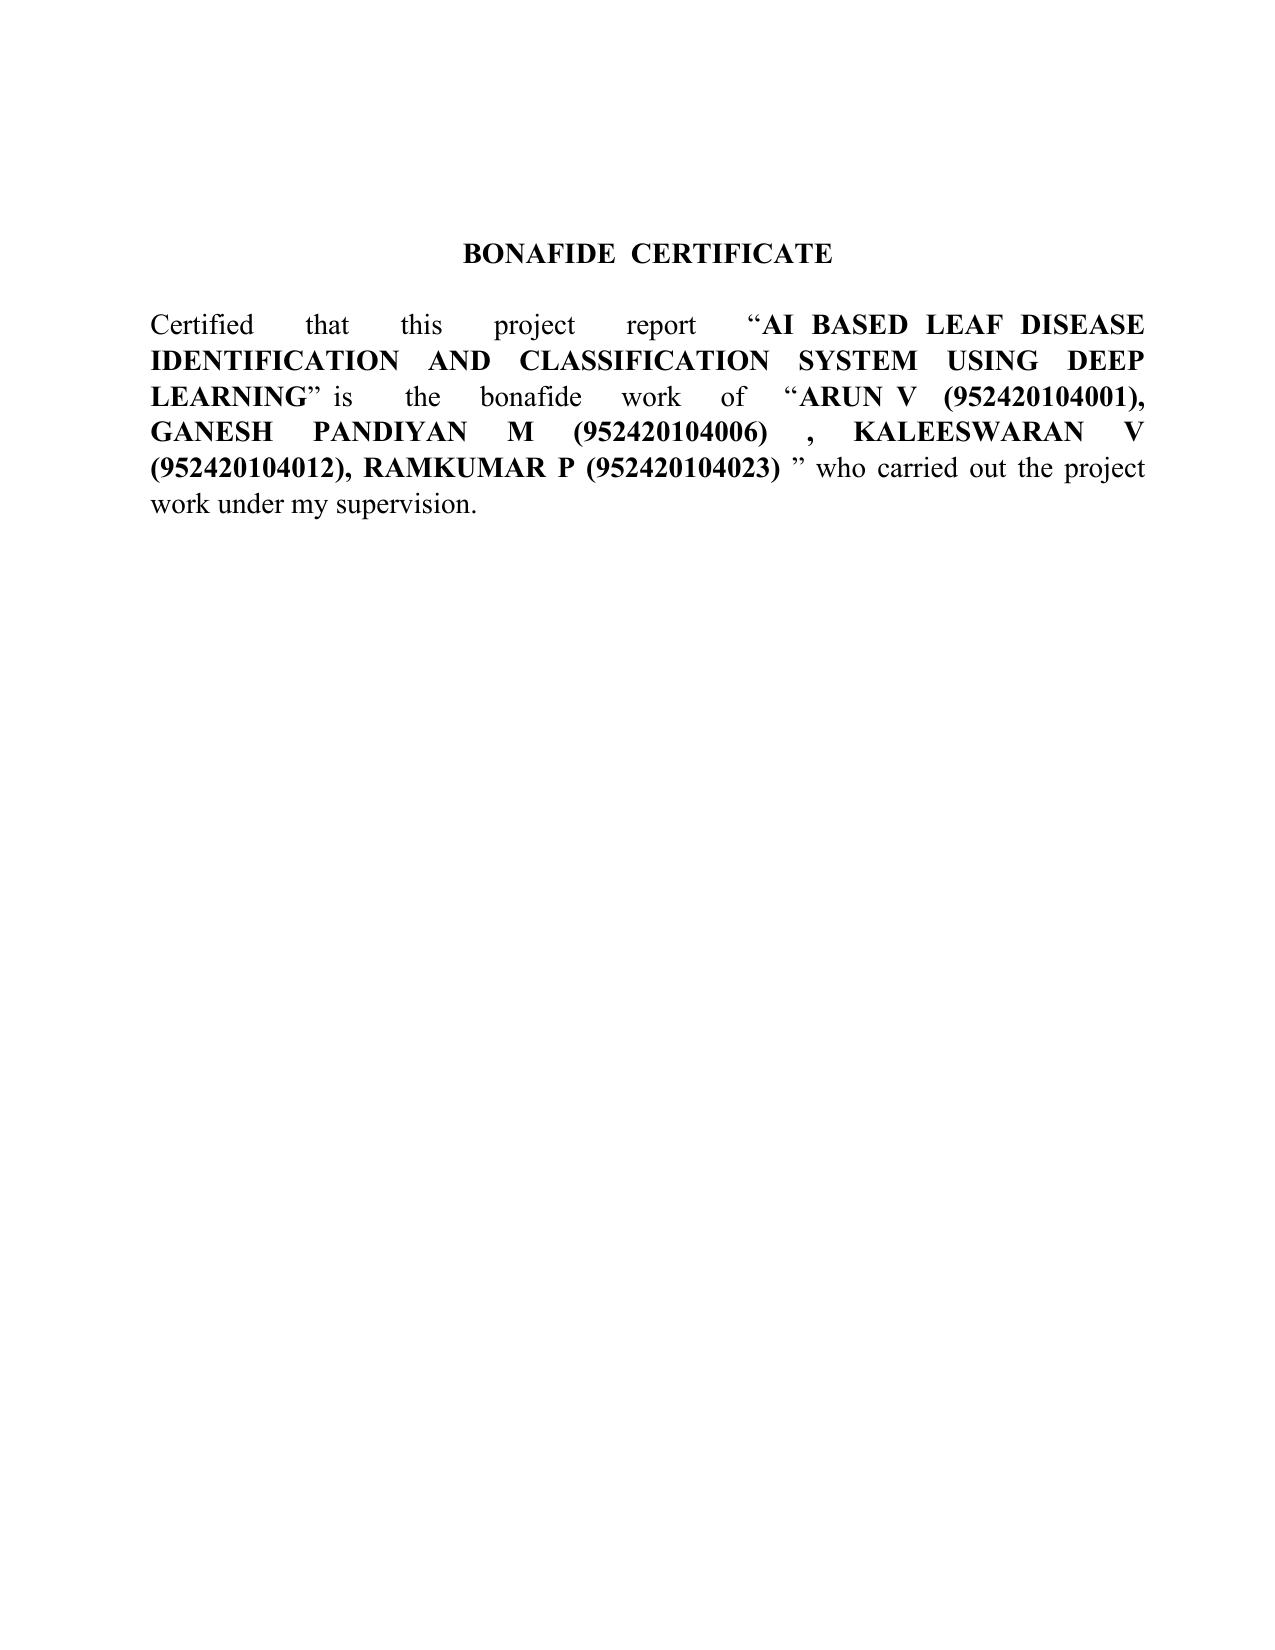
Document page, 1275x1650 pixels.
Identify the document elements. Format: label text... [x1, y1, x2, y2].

list BONAFIDE CERTIFICATE [150, 234, 1146, 306]
list Certified that this project report “AI BASED LEAF DISEASE IDENTIFICATION AND CLASSIFICATION SYSTEM USING DEEP LEARNING” is the bonafide work of “ARUN V (952420104001), GANESH PANDIYAN M (952420104006) , KALEESWARAN V (952420104012), RAMKUMAR P (952420104023) ” who carried out the project work under my supervision. [150, 306, 1146, 520]
